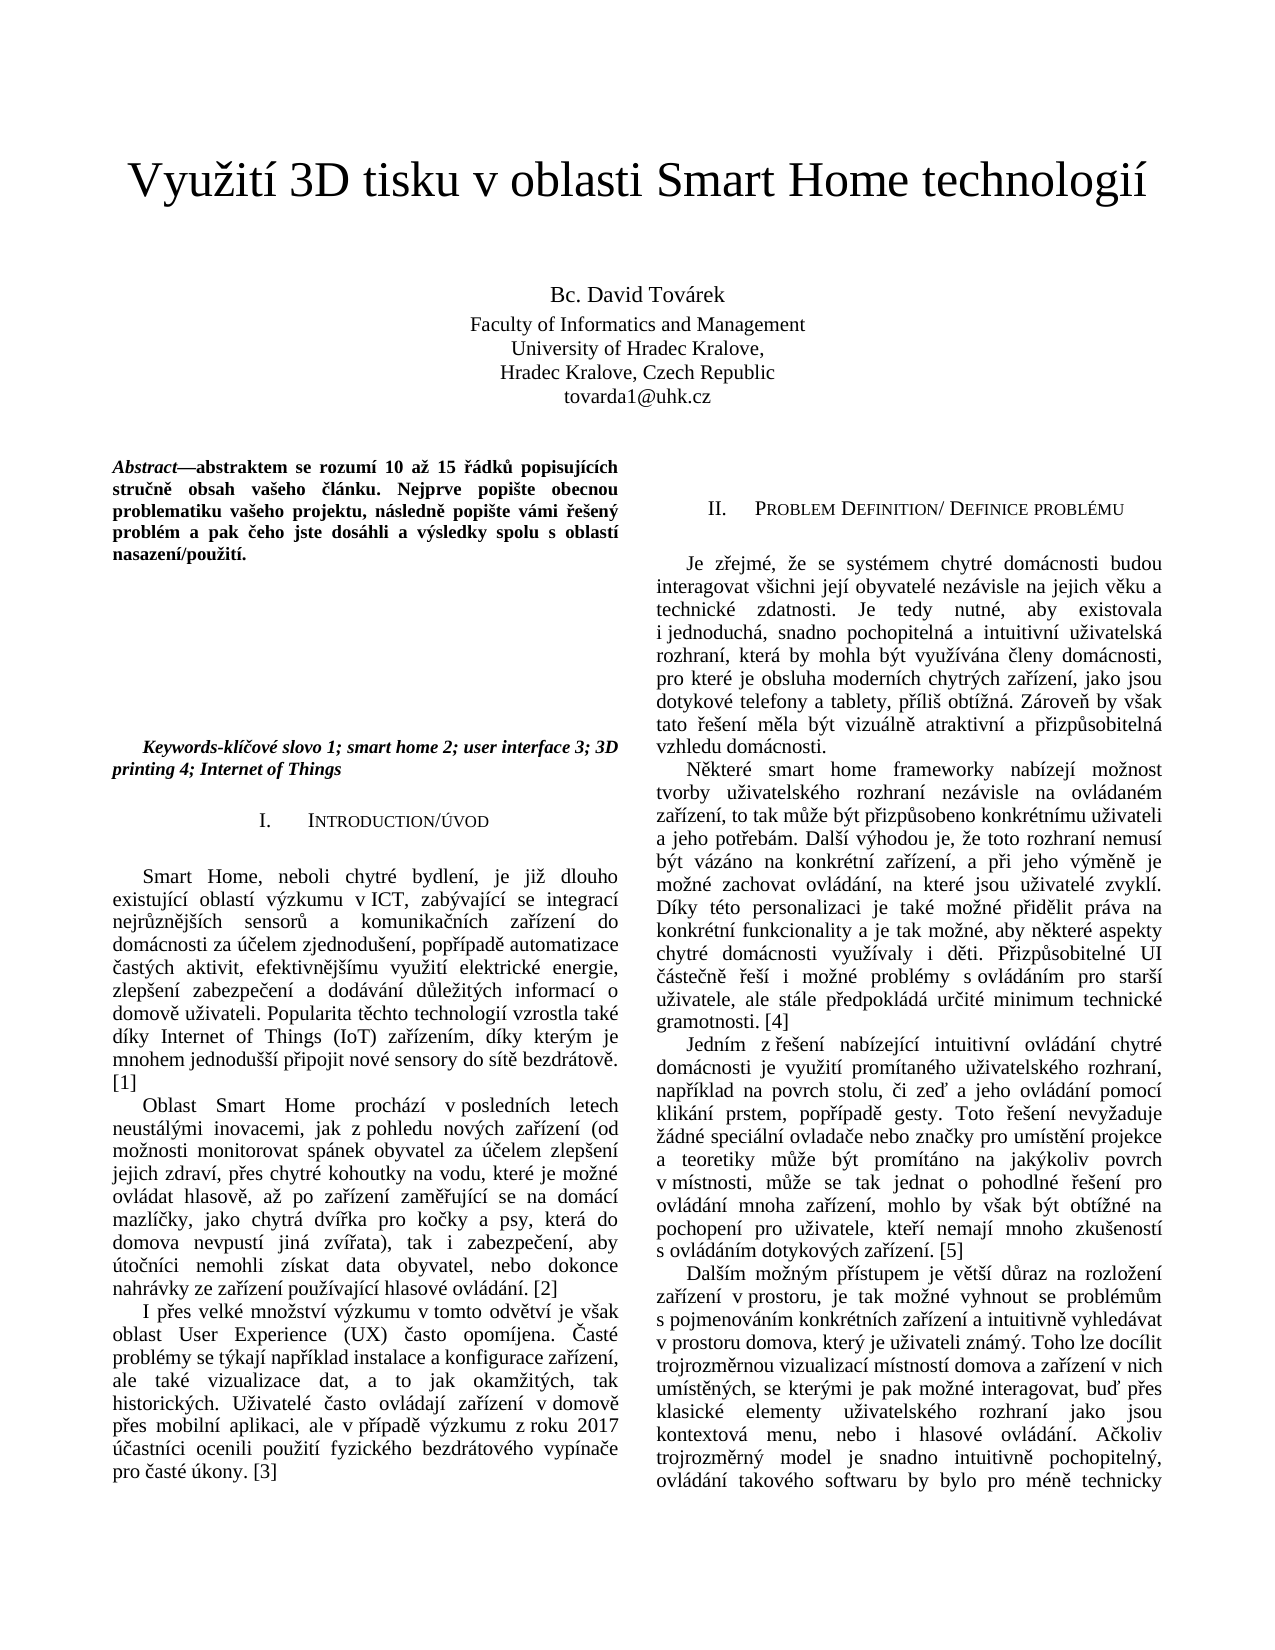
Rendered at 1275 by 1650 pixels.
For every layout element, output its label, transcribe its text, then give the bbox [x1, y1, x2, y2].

text Abstract—abstraktem se rozumí 10 až 15 řádků popisujících stručně obsah vašeho článku. Nejprve popište obecnou problematiku vašeho projektu, následně popište vámi řešený problém a pak čeho jste dosáhli a výsledky spolu s oblastí nasazení/použití. [112, 456, 619, 715]
subtitle Introduction/úvod [112, 808, 619, 832]
text Oblast Smart Home prochází v posledních letech neustálými inovacemi, jak z pohledu nových zařízení (od možnosti monitorovat spánek obyvatel za účelem zlepšení jejich zdraví, přes chytré kohoutky na vodu, které je možné ovládat hlasově, až po zařízení zaměřující se na domácí mazlíčky, jako chytrá dvířka pro kočky a psy, která do domova nevpustí jiná zvířata), tak i zabezpečení, aby útočníci nemohli získat data obyvatel, nebo dokonce nahrávky ze zařízení používající hlasové ovládání. [2] [112, 1094, 619, 1300]
subtitle Problem Definition/ Definice problému [656, 496, 1162, 520]
text Bc. David Továrek [112, 282, 1162, 308]
text Keywords-klíčové slovo 1; smart home 2; user interface 3; 3D printing 4; Internet of Things [112, 736, 619, 779]
text Jedním z řešení nabízející intuitivní ovládání chytré domácnosti je využití promítaného uživatelského rozhraní, například na povrch stolu, či zeď a jeho ovládání pomocí klikání prstem, popřípadě gesty. Toto řešení nevyžaduje žádné speciální ovladače nebo značky pro umístění projekce a teoretiky může být promítáno na jakýkoliv povrch v místnosti, může se tak jednat o pohodlné řešení pro ovládání mnoha zařízení, mohlo by však být obtížné na pochopení pro uživatele, kteří nemají mnoho zkušeností s ovládáním dotykových zařízení. [5] [656, 1033, 1162, 1262]
text University of Hradec Kralove, [112, 336, 1162, 360]
text Hradec Kralove, Czech Republic [112, 360, 1162, 384]
text Smart Home, neboli chytré bydlení, je již dlouho existující oblastí výzkumu v ICT, zabývající se integrací nejrůznějších sensorů a komunikačních zařízení do domácnosti za účelem zjednodušení, popřípadě automatizace častých aktivit, efektivnějšímu využití elektrické energie, zlepšení zabezpečení a dodávání důležitých informací o domově uživateli. Popularita těchto technologií vzrostla také díky Internet of Things (IoT) zařízením, díky kterým je mnohem jednodušší připojit nové sensory do sítě bezdrátově. [1] [112, 865, 619, 1094]
text tovarda1@uhk.cz [112, 384, 1162, 408]
text I přes velké množství výzkumu v tomto odvětví je však oblast User Experience (UX) často opomíjena. Časté problémy se týkají například instalace a konfigurace zařízení, ale také vizualizace dat, a to jak okamžitých, tak historických. Uživatelé často ovládají zařízení v domově přes mobilní aplikaci, ale v případě výzkumu z roku 2017 účastníci ocenili použití fyzického bezdrátového vypínače pro časté úkony. [3] [112, 1300, 619, 1483]
text Je zřejmé, že se systémem chytré domácnosti budou interagovat všichni její obyvatelé nezávisle na jejich věku a technické zdatnosti. Je tedy nutné, aby existovala i jednoduchá, snadno pochopitelná a intuitivní uživatelská rozhraní, která by mohla být využívána členy domácnosti, pro které je obsluha moderních chytrých zařízení, jako jsou dotykové telefony a tablety, příliš obtížná. Zároveň by však tato řešení měla být vizuálně atraktivní a přizpůsobitelná vzhledu domácnosti. [656, 552, 1162, 758]
text Faculty of Informatics and Management [112, 312, 1162, 336]
title Využití 3D tisku v oblasti Smart Home technologií [112, 150, 1162, 207]
text Některé smart home frameworky nabízejí možnost tvorby uživatelského rozhraní nezávisle na ovládaném zařízení, to tak může být přizpůsobeno konkrétnímu uživateli a jeho potřebám. Další výhodou je, že toto rozhraní nemusí být vázáno na konkrétní zařízení, a při jeho výměně je možné zachovat ovládání, na které jsou uživatelé zvyklí. Díky této personalizaci je také možné přidělit práva na konkrétní funkcionality a je tak možné, aby některé aspekty chytré domácnosti využívaly i děti. Přizpůsobitelné UI částečně řeší i možné problémy s ovládáním pro starší uživatele, ale stále předpokládá určité minimum technické gramotnosti. [4] [656, 758, 1162, 1033]
